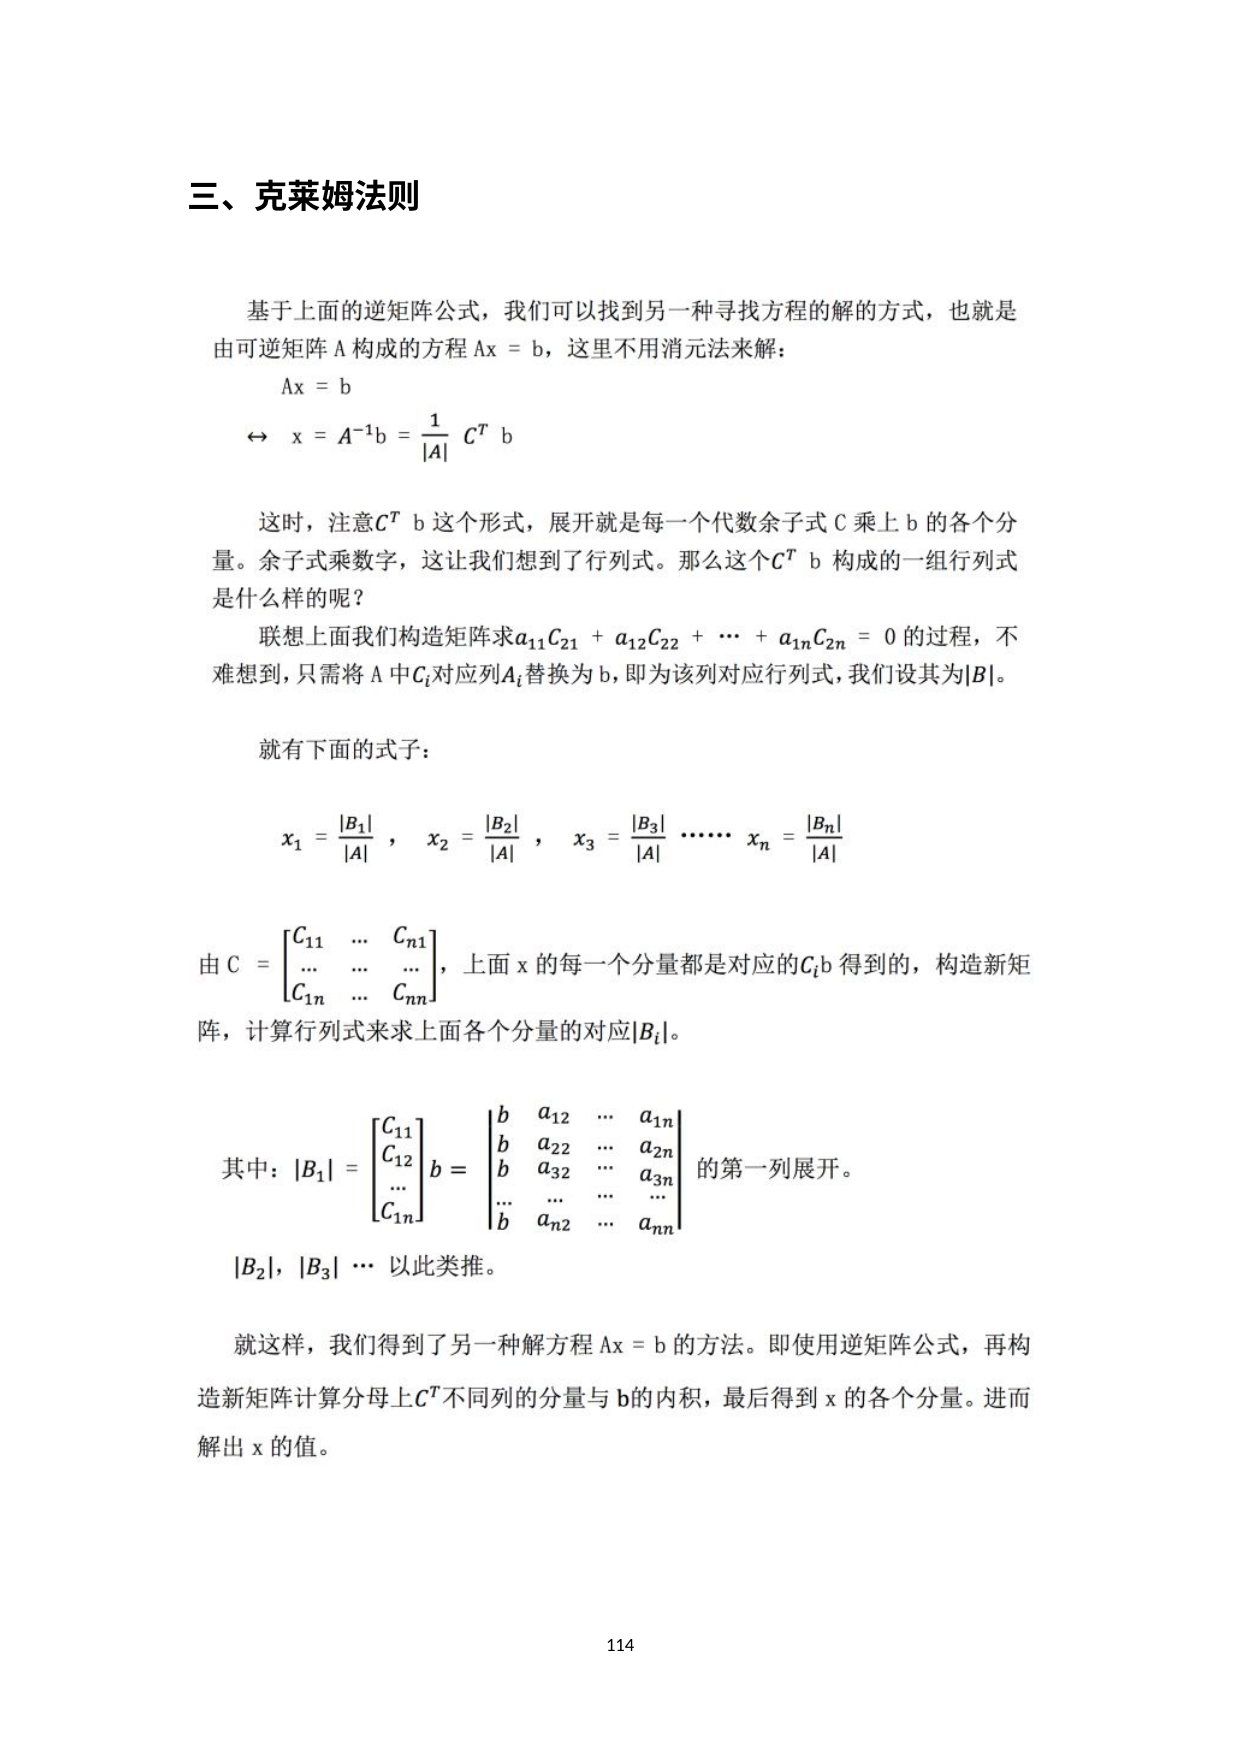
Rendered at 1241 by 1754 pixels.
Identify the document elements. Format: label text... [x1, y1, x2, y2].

picture [187, 906, 1053, 1466]
subtitle 三、克莱姆法则 [187, 162, 1053, 227]
picture [187, 289, 1053, 877]
